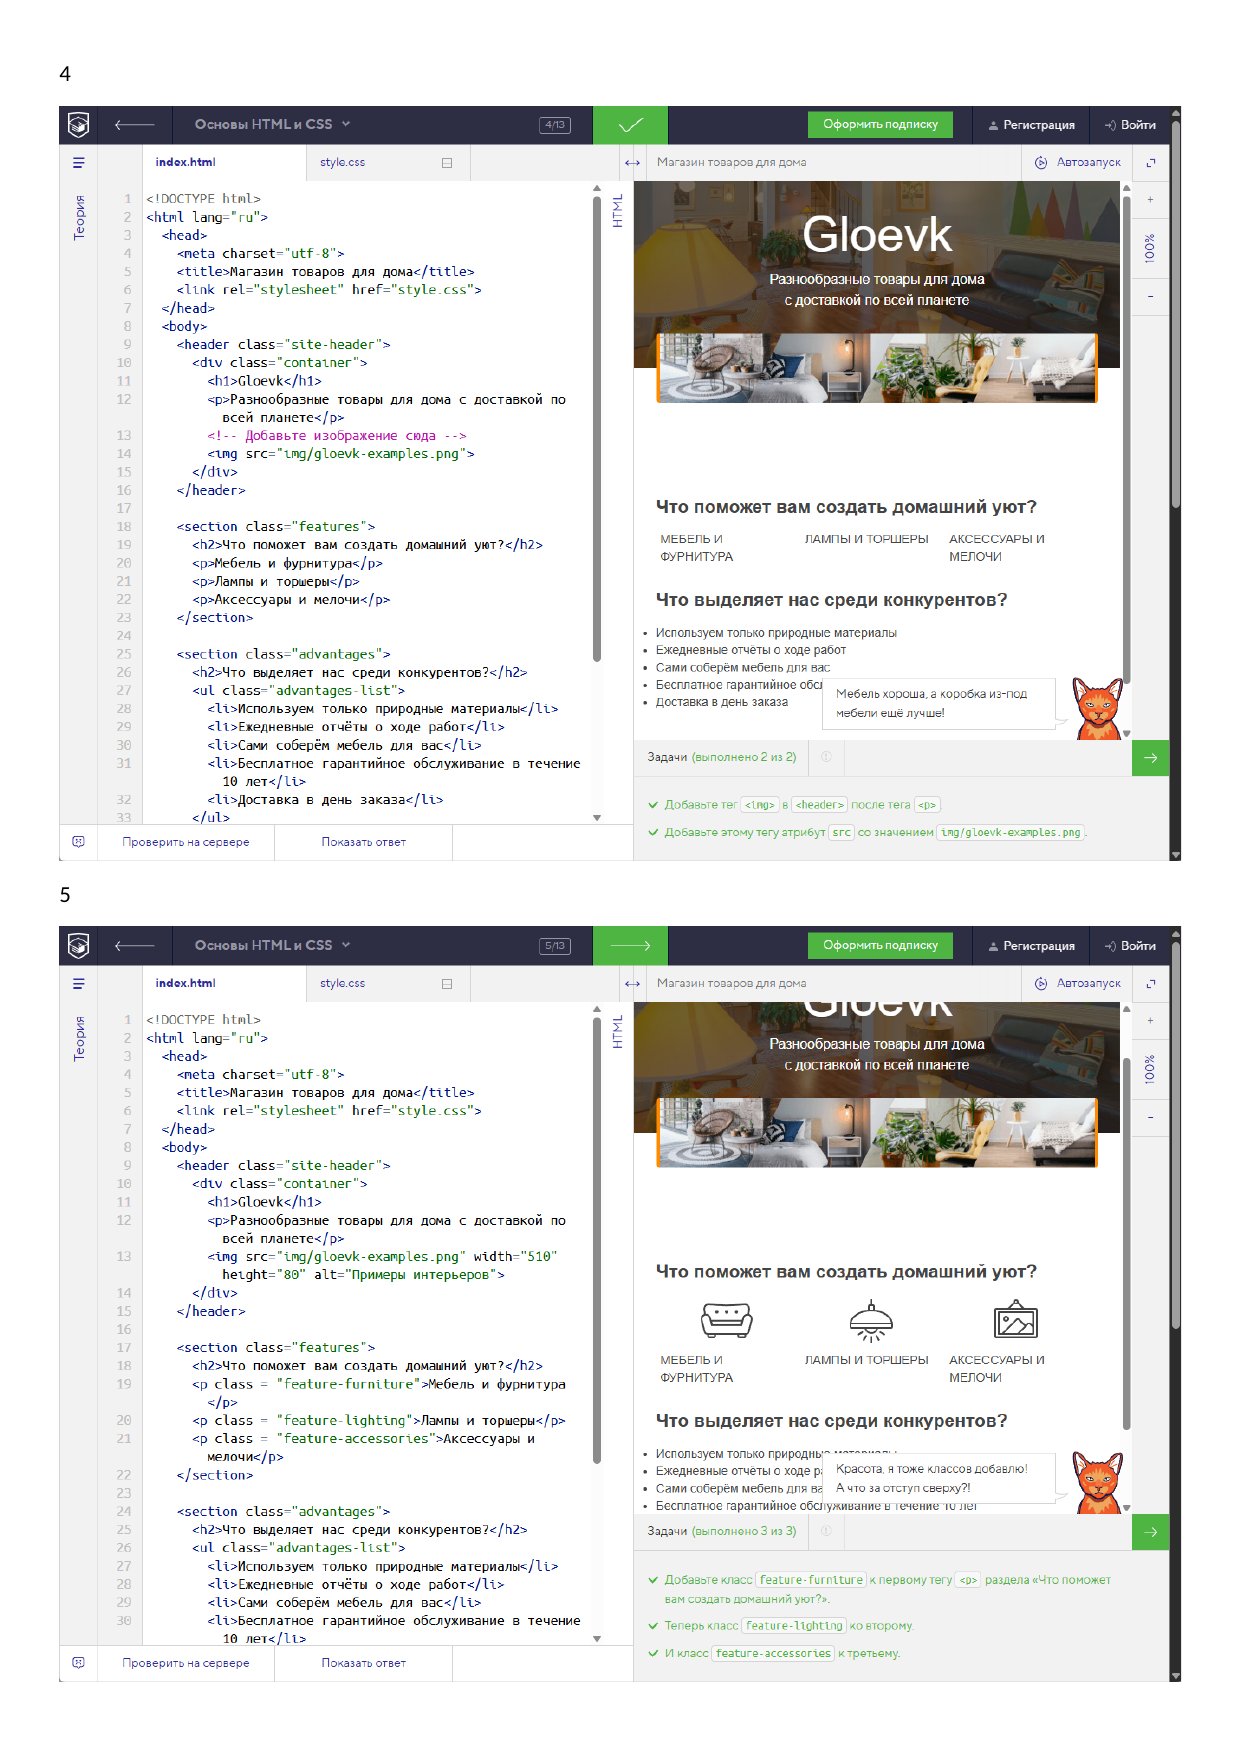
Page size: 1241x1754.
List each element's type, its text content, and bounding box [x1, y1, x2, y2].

text 4 [59, 59, 1181, 87]
picture [59, 926, 1182, 1682]
picture [59, 106, 1182, 861]
text 5 [59, 880, 1181, 908]
